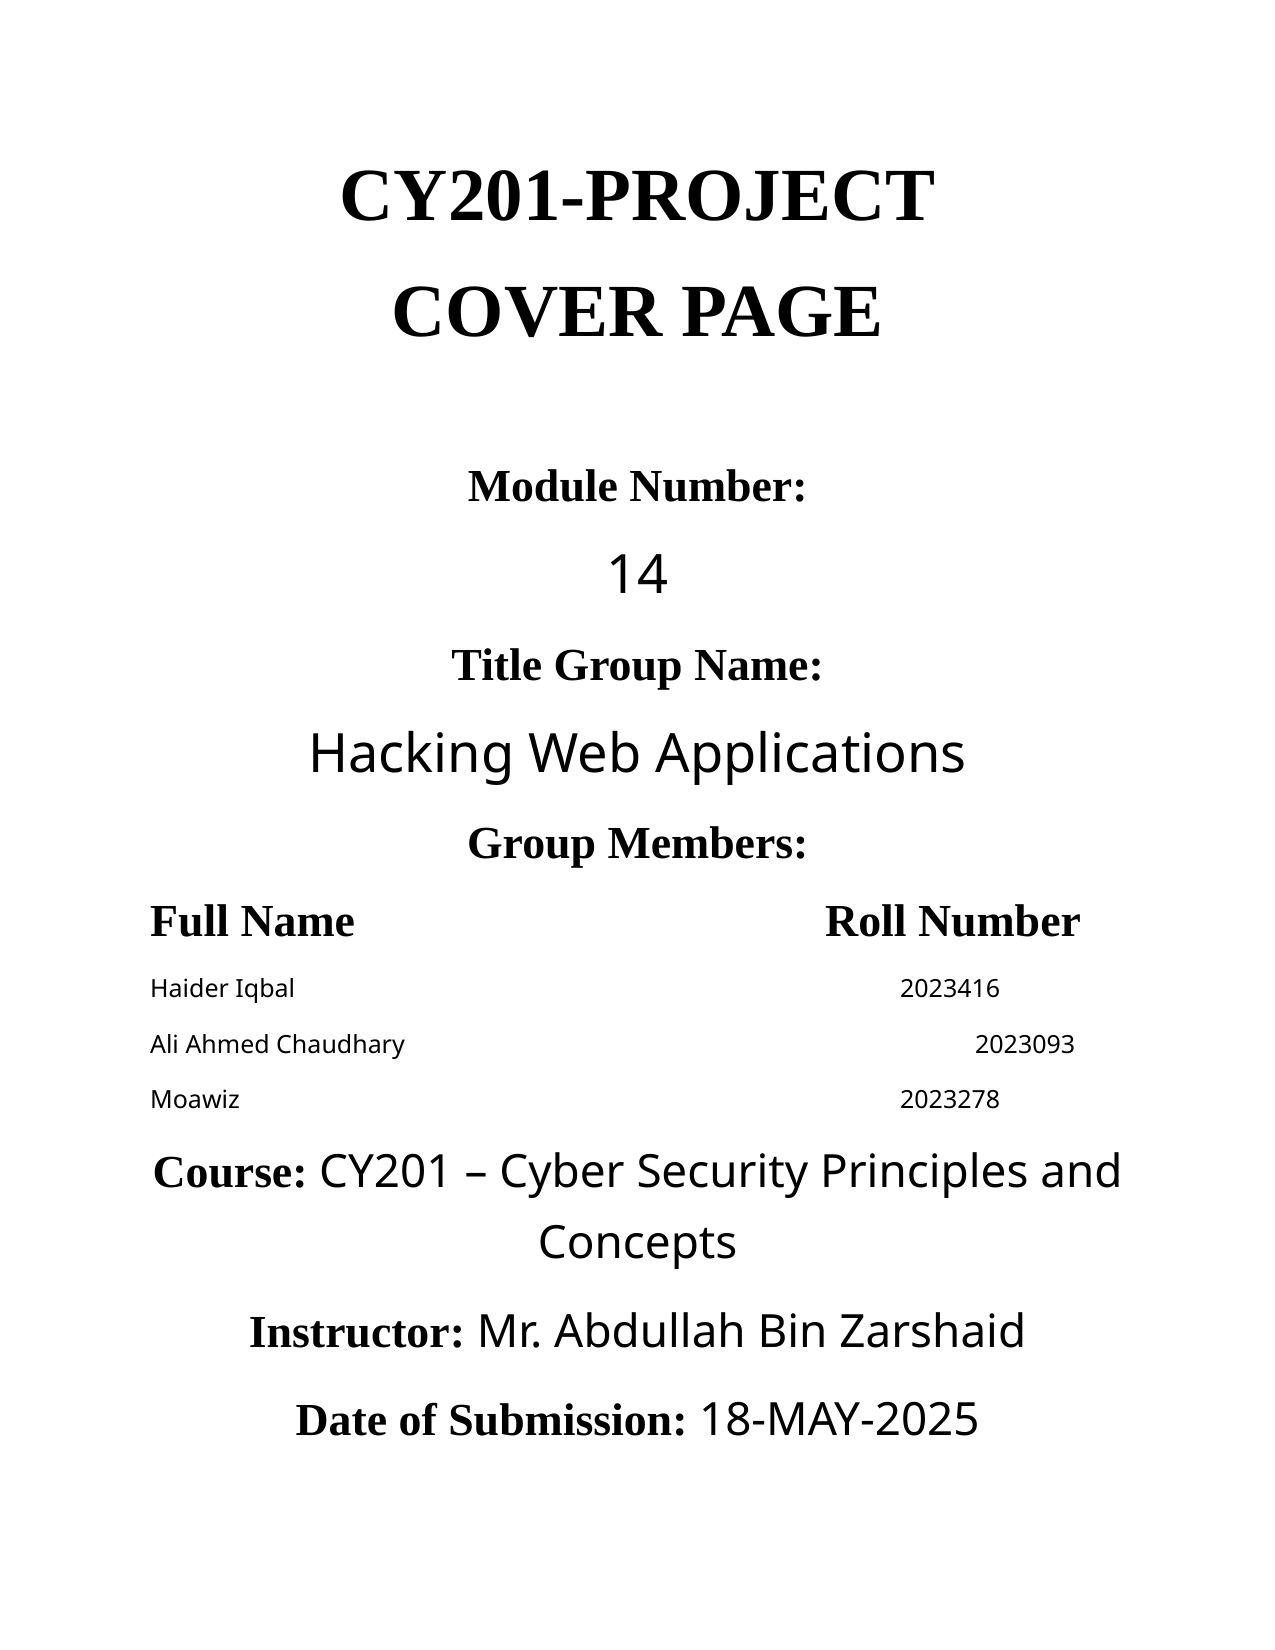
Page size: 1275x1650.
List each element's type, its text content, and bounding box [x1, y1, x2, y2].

text Instructor: Mr. Abdullah Bin Zarshaid [150, 1298, 1125, 1360]
text Date of Submission: 18-MAY-2025 [150, 1386, 1125, 1449]
text Ali Ahmed Chaudhary 2023093 [150, 1026, 1125, 1060]
text 14 [150, 536, 1125, 610]
text Group Members: [150, 816, 1125, 869]
text COVER PAGE [150, 266, 1125, 352]
text Moawiz 2023278 [150, 1082, 1125, 1116]
text Hacking Web Applications [150, 715, 1125, 788]
text Title Group Name: [150, 637, 1125, 690]
text Full Name Roll Number [150, 893, 1125, 946]
text Course: CY201 – Cyber Security Principles and Concepts [150, 1138, 1125, 1272]
text Haider Iqbal 2023416 [150, 971, 1125, 1004]
text CY201-PROJECT [150, 150, 1125, 236]
text Module Number: [150, 459, 1125, 512]
